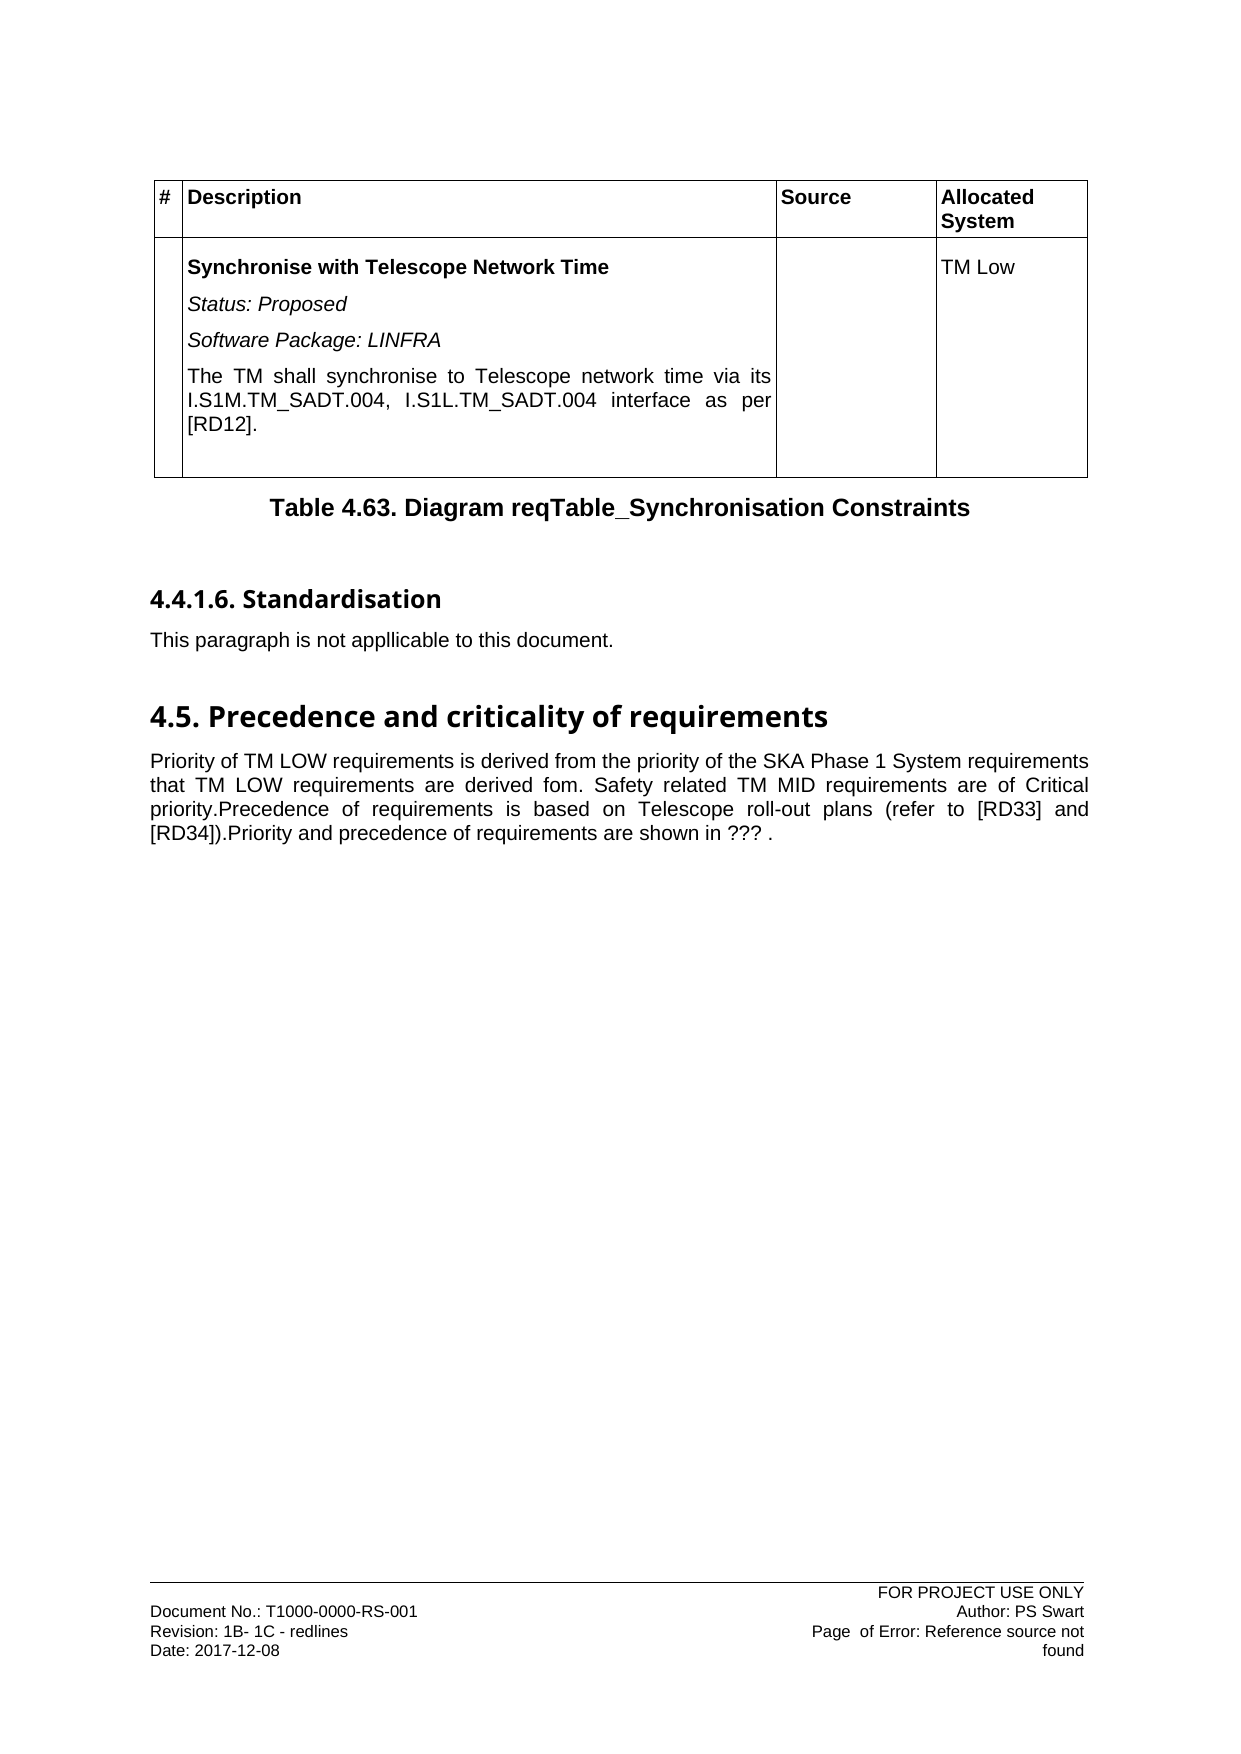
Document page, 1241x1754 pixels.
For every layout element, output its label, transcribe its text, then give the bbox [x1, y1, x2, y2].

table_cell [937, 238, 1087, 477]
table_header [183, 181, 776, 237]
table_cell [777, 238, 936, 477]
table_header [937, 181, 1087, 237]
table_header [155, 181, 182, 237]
text Priority of TM LOW requirements is derived from the priority of the SKA Phase 1 System requirements that TM LOW requirements are derived fom. Safety related TM MID requirements are of Critical priority.Precedence of requirements is based on Telescope roll-out plans (refer to [RD33] and [RD34]).Priority and precedence of requirements are shown in ??? . [150, 749, 1090, 845]
text 4.5. Precedence and criticality of requirements [150, 697, 1090, 736]
text Table 4.63. Diagram reqTable_Synchronisation Constraints [150, 493, 1090, 522]
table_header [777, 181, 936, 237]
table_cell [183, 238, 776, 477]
text This paragraph is not appllicable to this document. [150, 628, 1090, 652]
text 4.4.1.6. Standardisation [150, 581, 1090, 616]
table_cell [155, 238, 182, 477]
